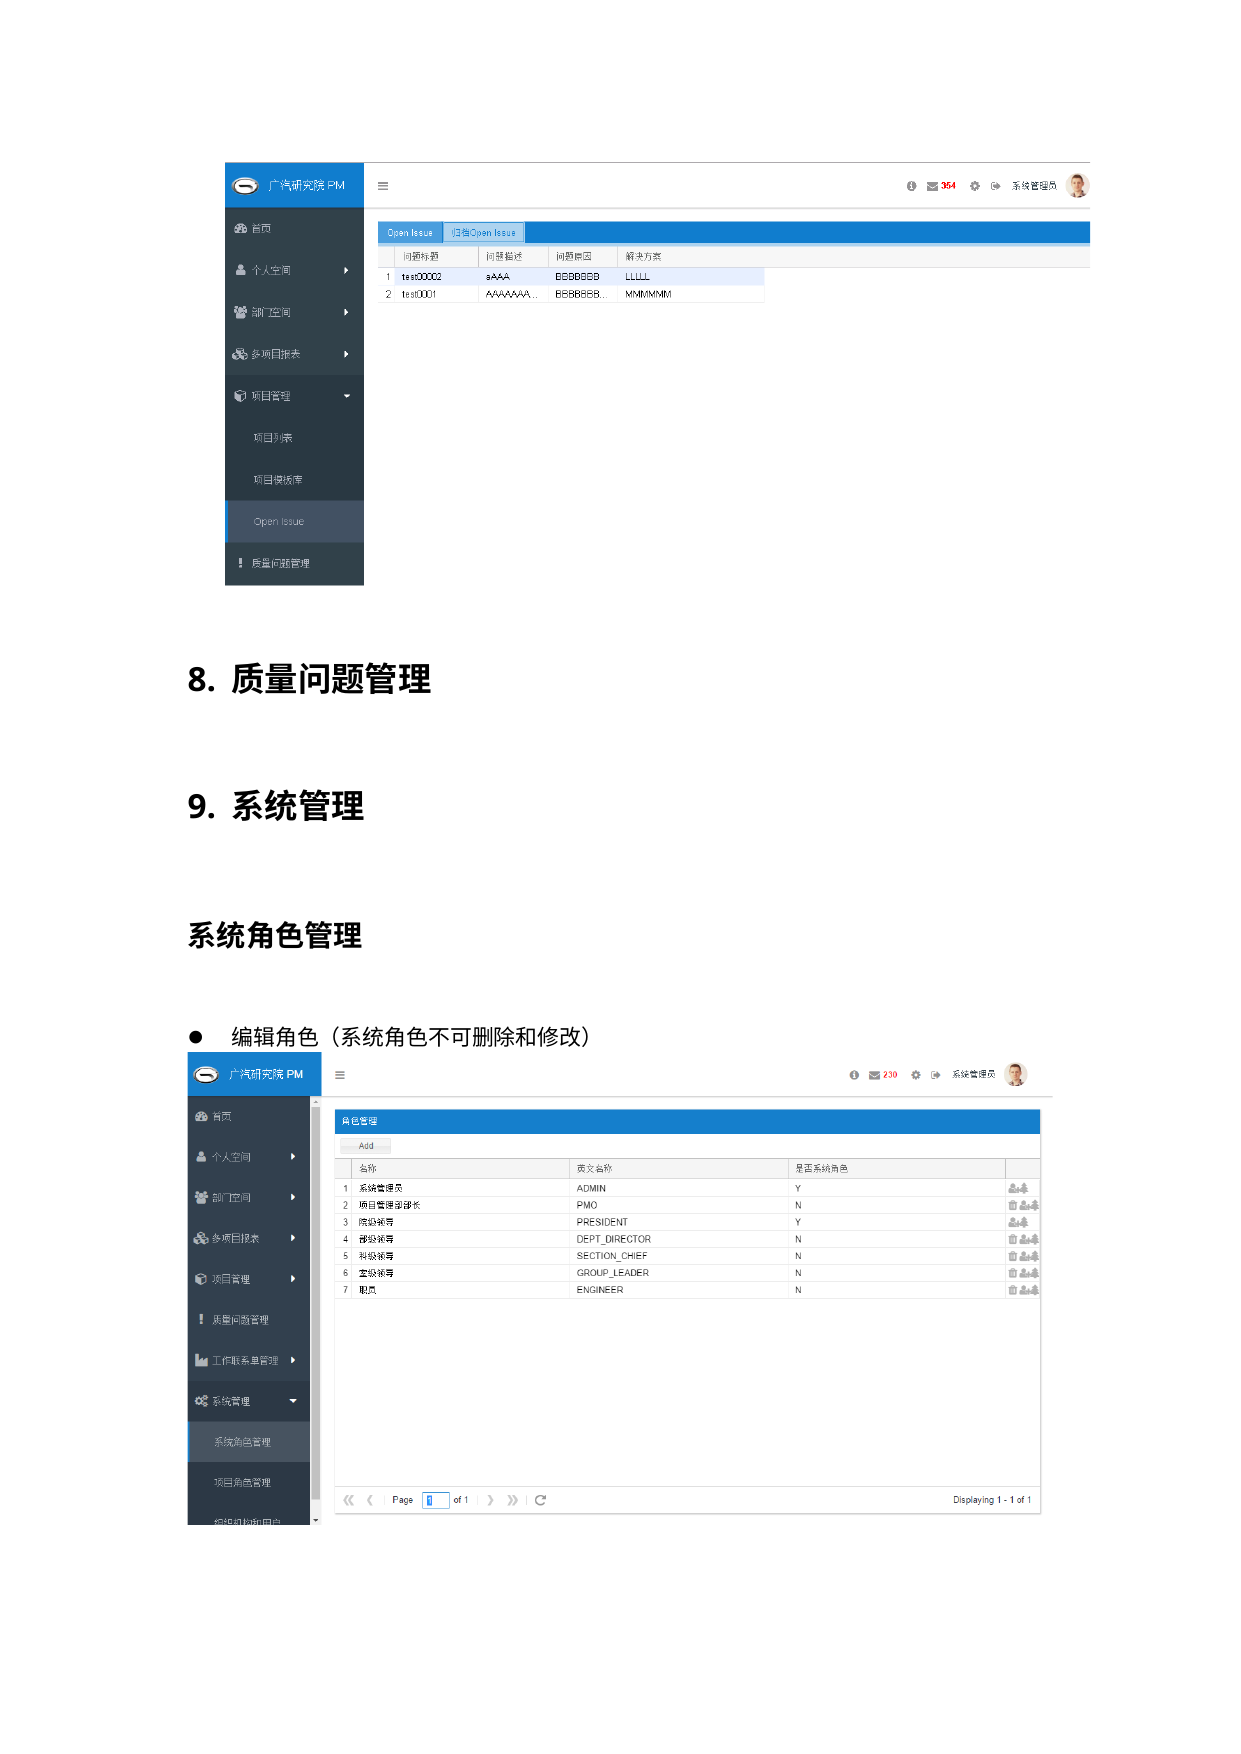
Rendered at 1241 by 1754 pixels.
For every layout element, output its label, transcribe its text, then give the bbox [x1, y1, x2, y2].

picture [225, 162, 1091, 586]
picture [187, 1052, 1053, 1525]
subtitle 质量问题管理 [187, 644, 1053, 709]
subtitle 系统角色管理 [187, 901, 1053, 966]
list 编辑角色（系统角色不可删除和修改） [187, 1020, 1053, 1052]
subtitle 系统管理 [187, 771, 1053, 836]
